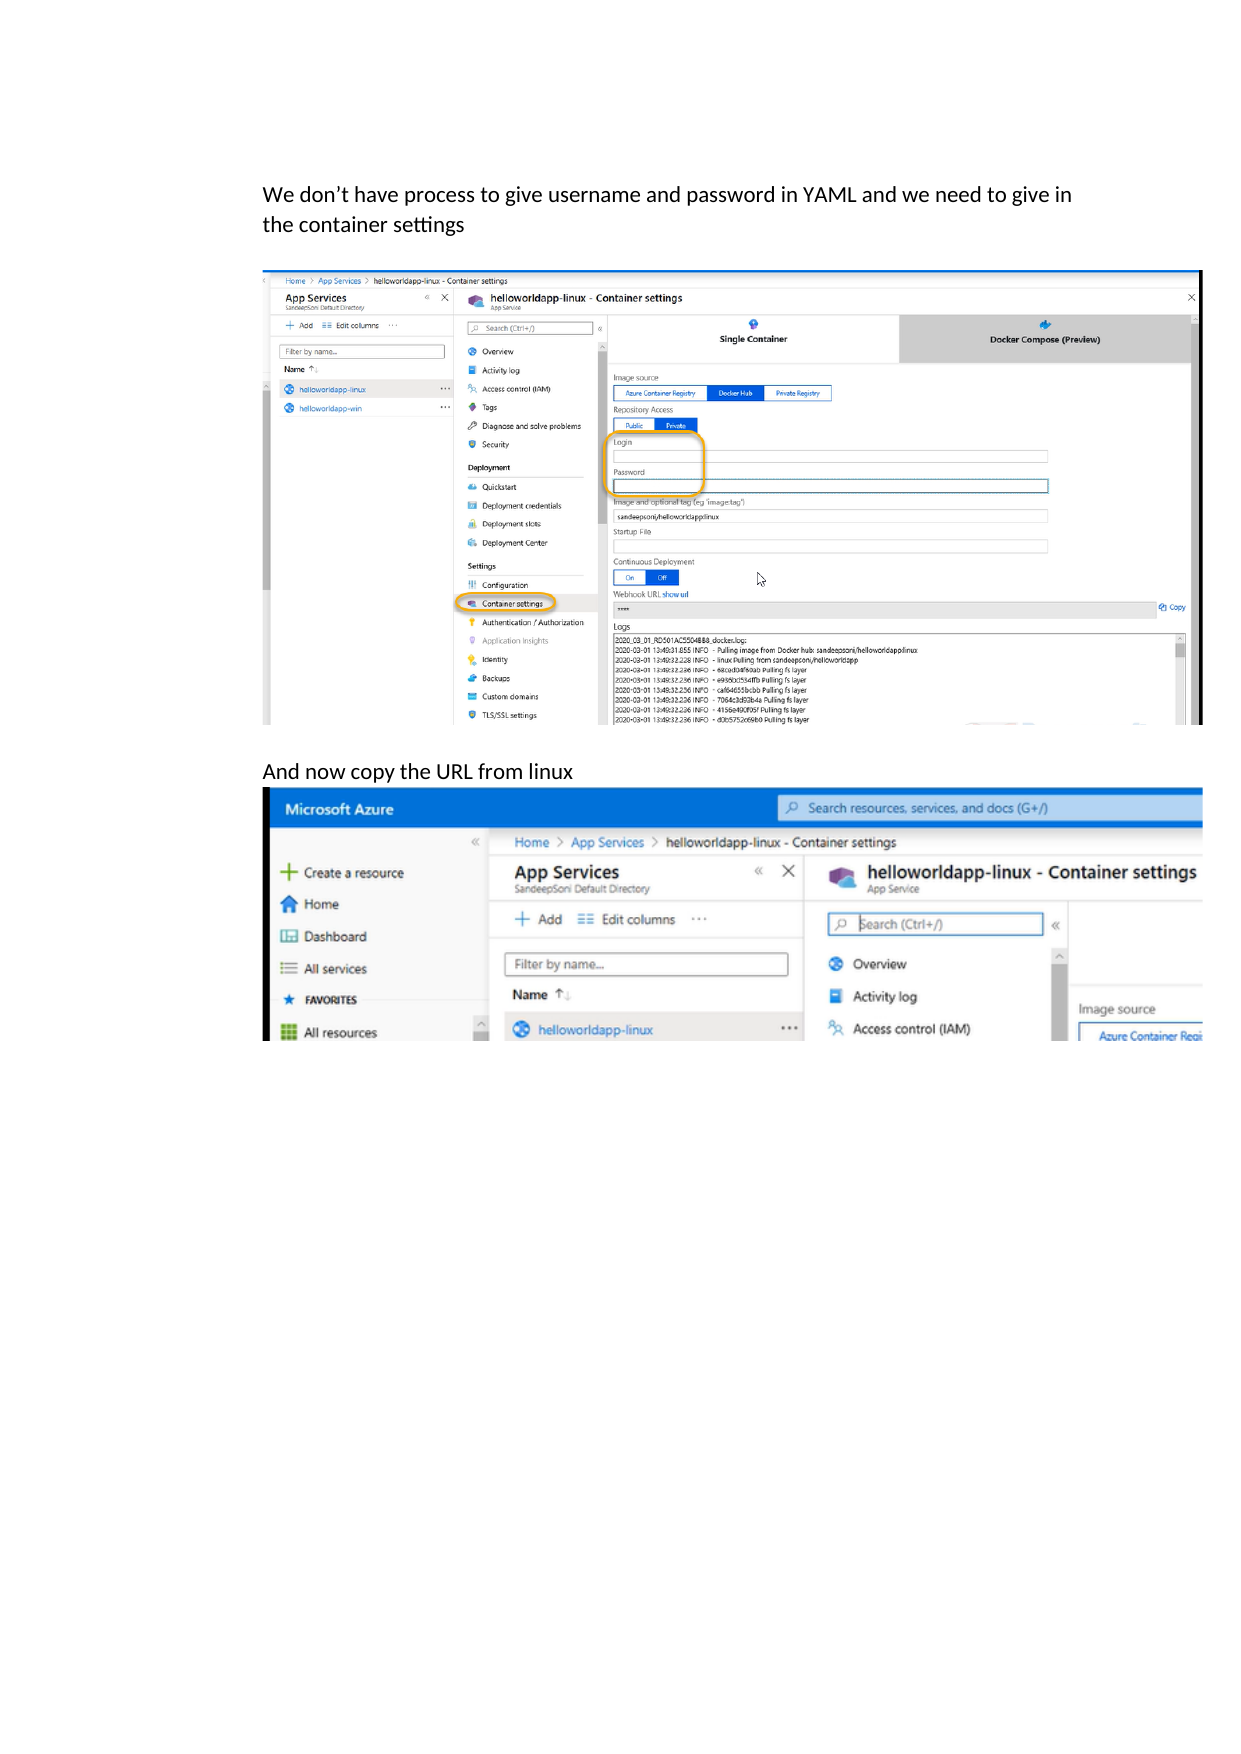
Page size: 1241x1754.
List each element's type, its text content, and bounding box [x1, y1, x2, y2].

picture [262, 270, 1203, 725]
list And now copy the URL from linux [262, 757, 1090, 785]
list We don’t have process to give username and password in YAML and we need to give in the container settings [262, 180, 1090, 238]
picture [262, 787, 1203, 1041]
